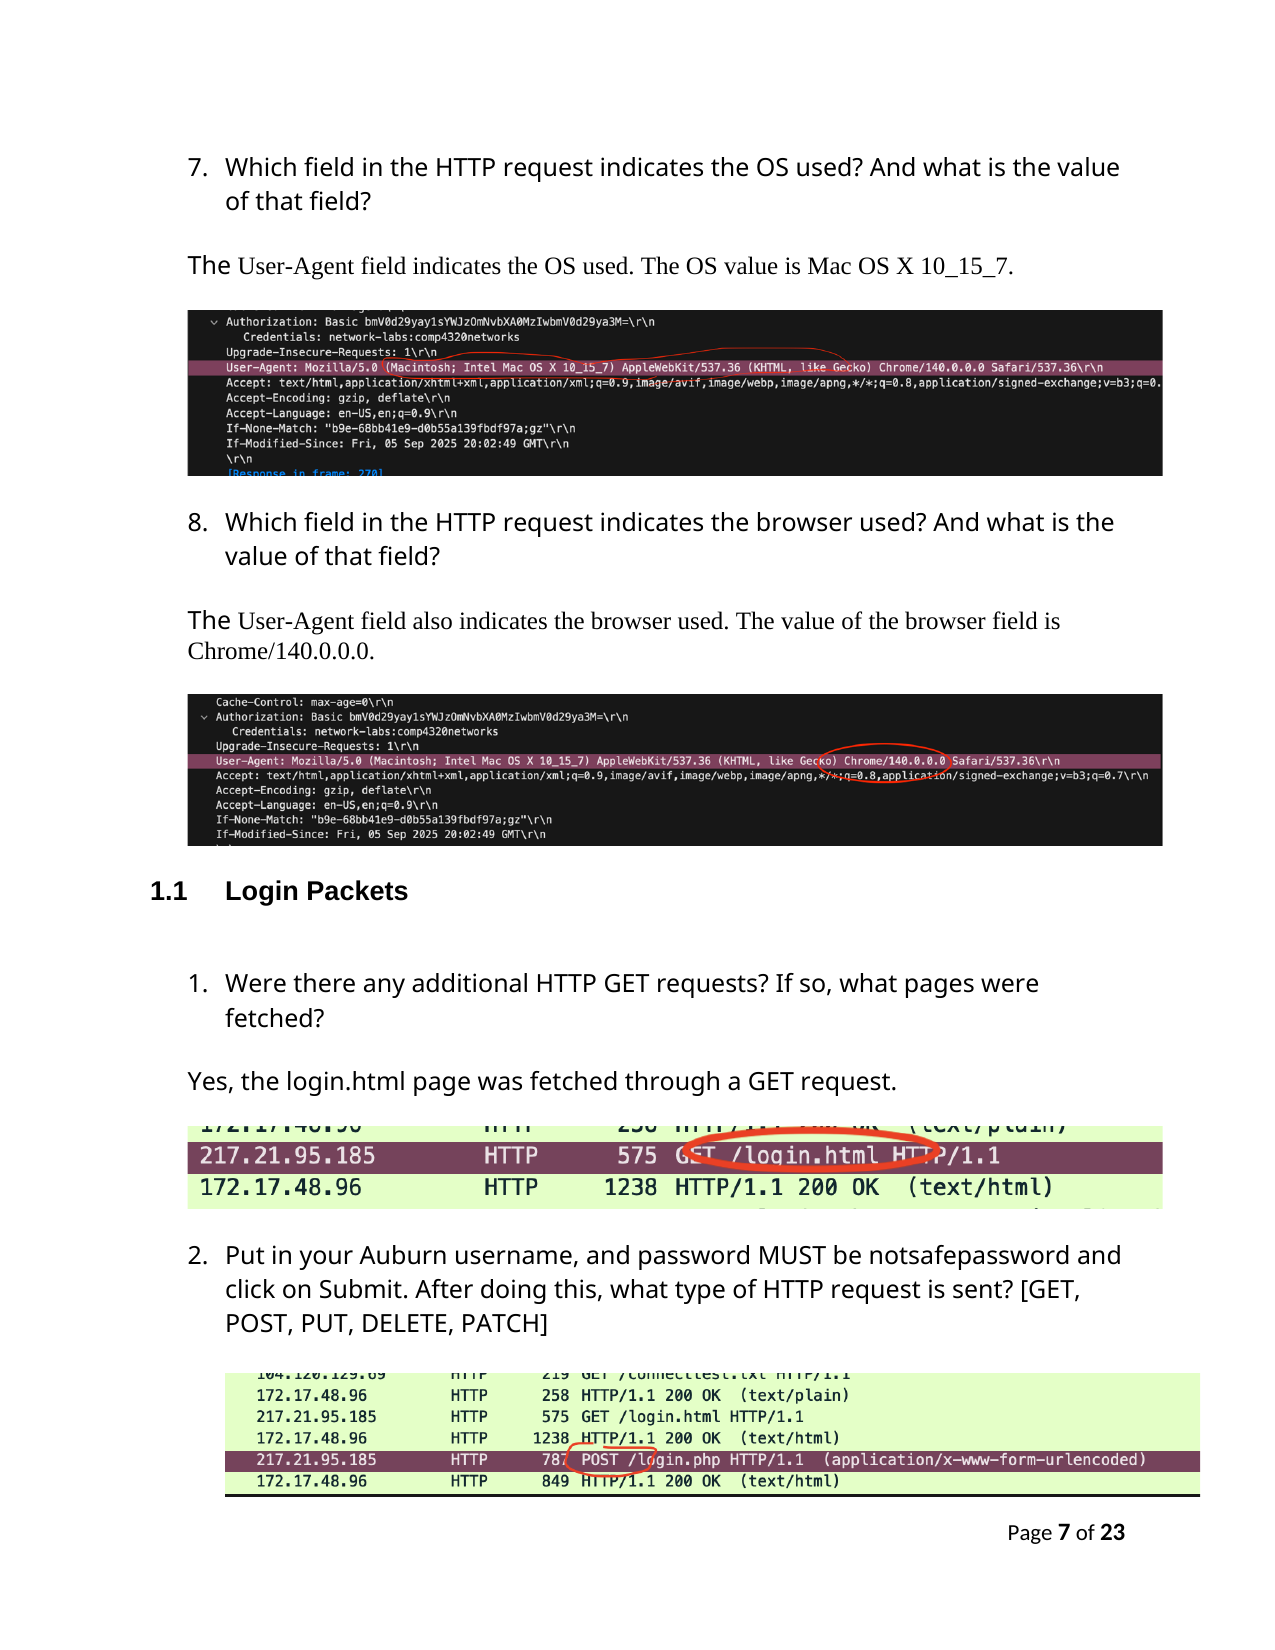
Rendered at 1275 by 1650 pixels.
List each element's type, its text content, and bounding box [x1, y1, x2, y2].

picture [187, 1126, 1163, 1209]
text Yes, the login.html page was fetched through a GET request. [187, 1063, 1125, 1097]
list Which field in the HTTP request indicates the browser used? And what is the value of that field? [187, 505, 1125, 573]
picture [225, 1373, 1200, 1497]
list Which field in the HTTP request indicates the OS used? And what is the value of that field? [187, 150, 1125, 218]
text The User-Agent field indicates the OS used. The OS value is Mac OS X 10_15_7. [187, 247, 1125, 281]
picture [187, 694, 1163, 846]
subtitle 1.1 Login Packets [150, 874, 1125, 906]
text The User-Agent field also indicates the browser used. The value of the browser field is Chrome/140.0.0.0. [187, 602, 1125, 665]
list Were there any additional HTTP GET requests? If so, what pages were fetched? [187, 966, 1125, 1034]
picture [187, 310, 1163, 476]
